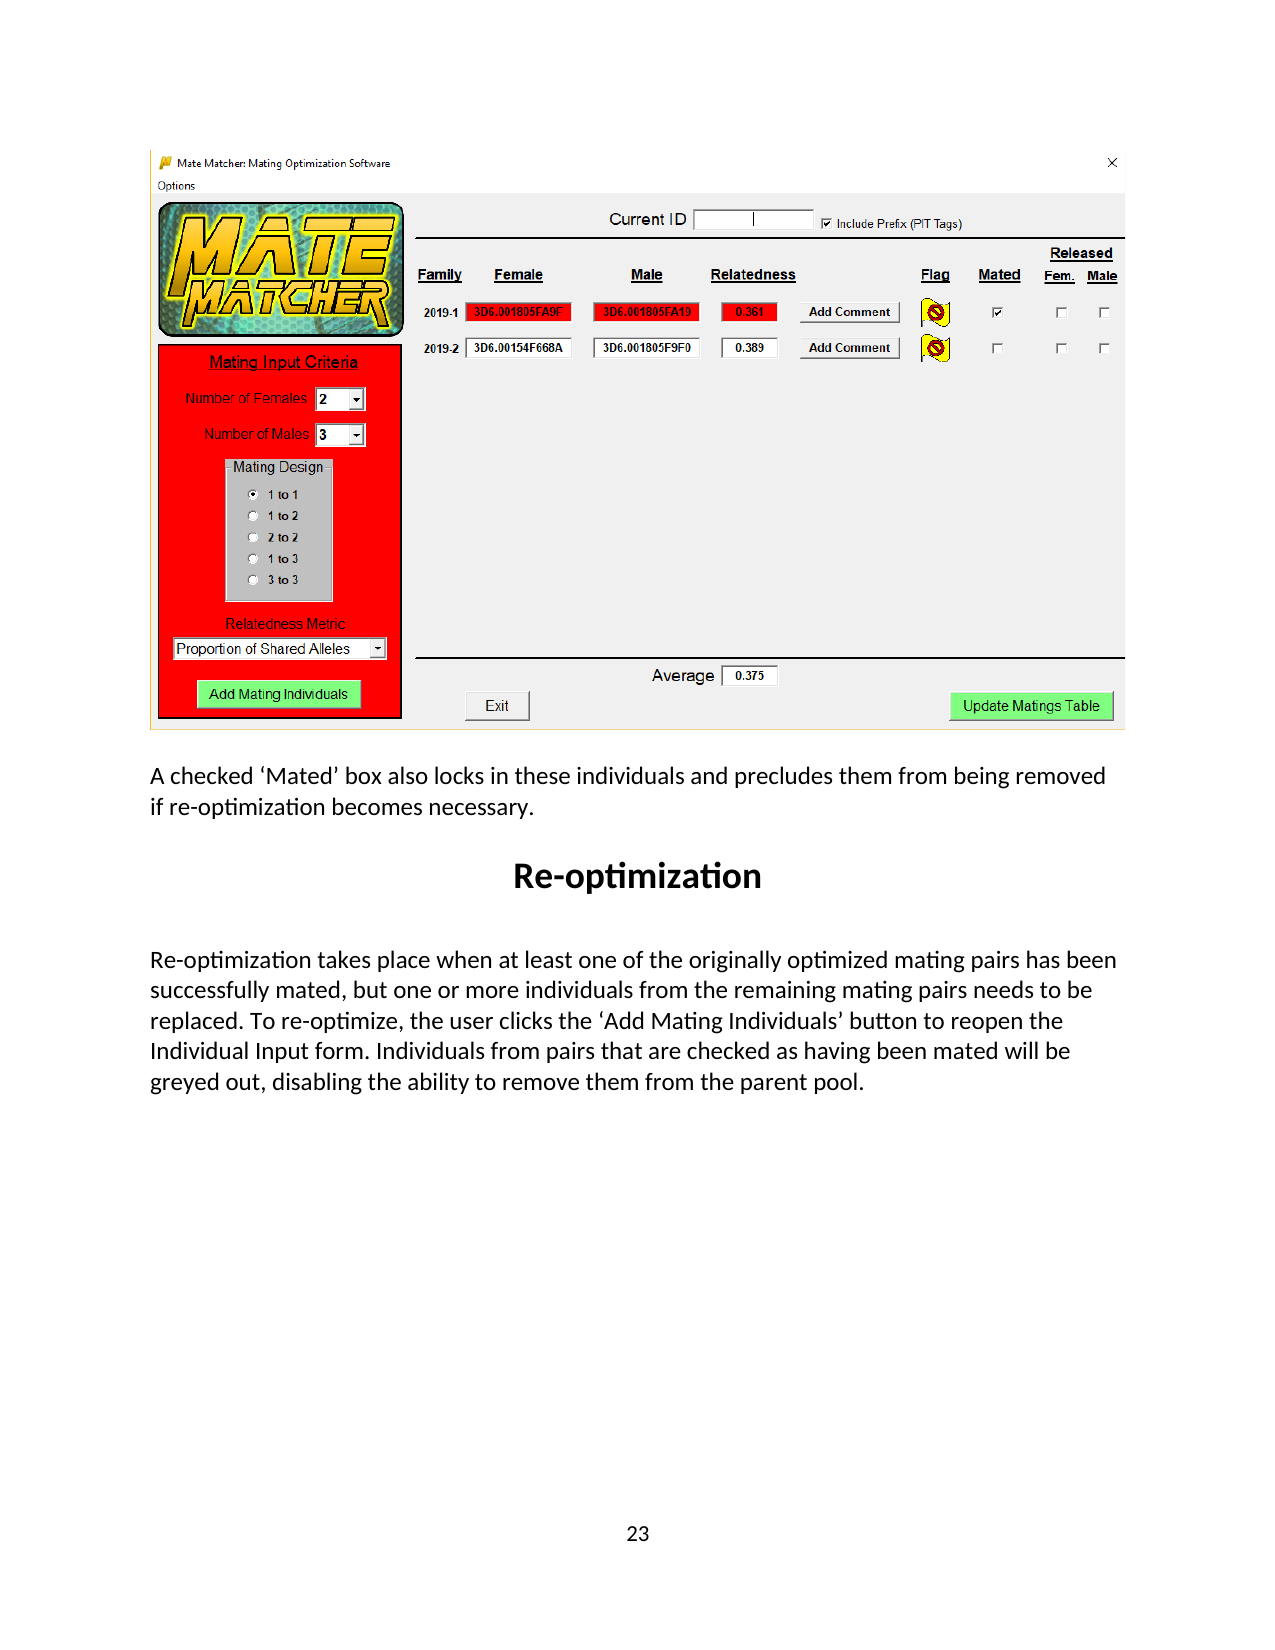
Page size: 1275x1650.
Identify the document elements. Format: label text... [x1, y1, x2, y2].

text A checked ‘Mated’ box also locks in these individuals and precludes them from being removed if re-optimization becomes necessary. [150, 761, 1125, 822]
text Re-optimization [150, 852, 1125, 898]
picture [150, 150, 1125, 730]
text Re-optimization takes place when at least one of the originally optimized mating pairs has been successfully mated, but one or more individuals from the remaining mating pairs needs to be replaced. To re-optimize, the user clicks the ‘Add Mating Individuals’ button to reopen the Individual Input form. Individuals from pairs that are checked as having been mated will be greyed out, disabling the ability to remove them from the parent pool. [150, 944, 1125, 1096]
